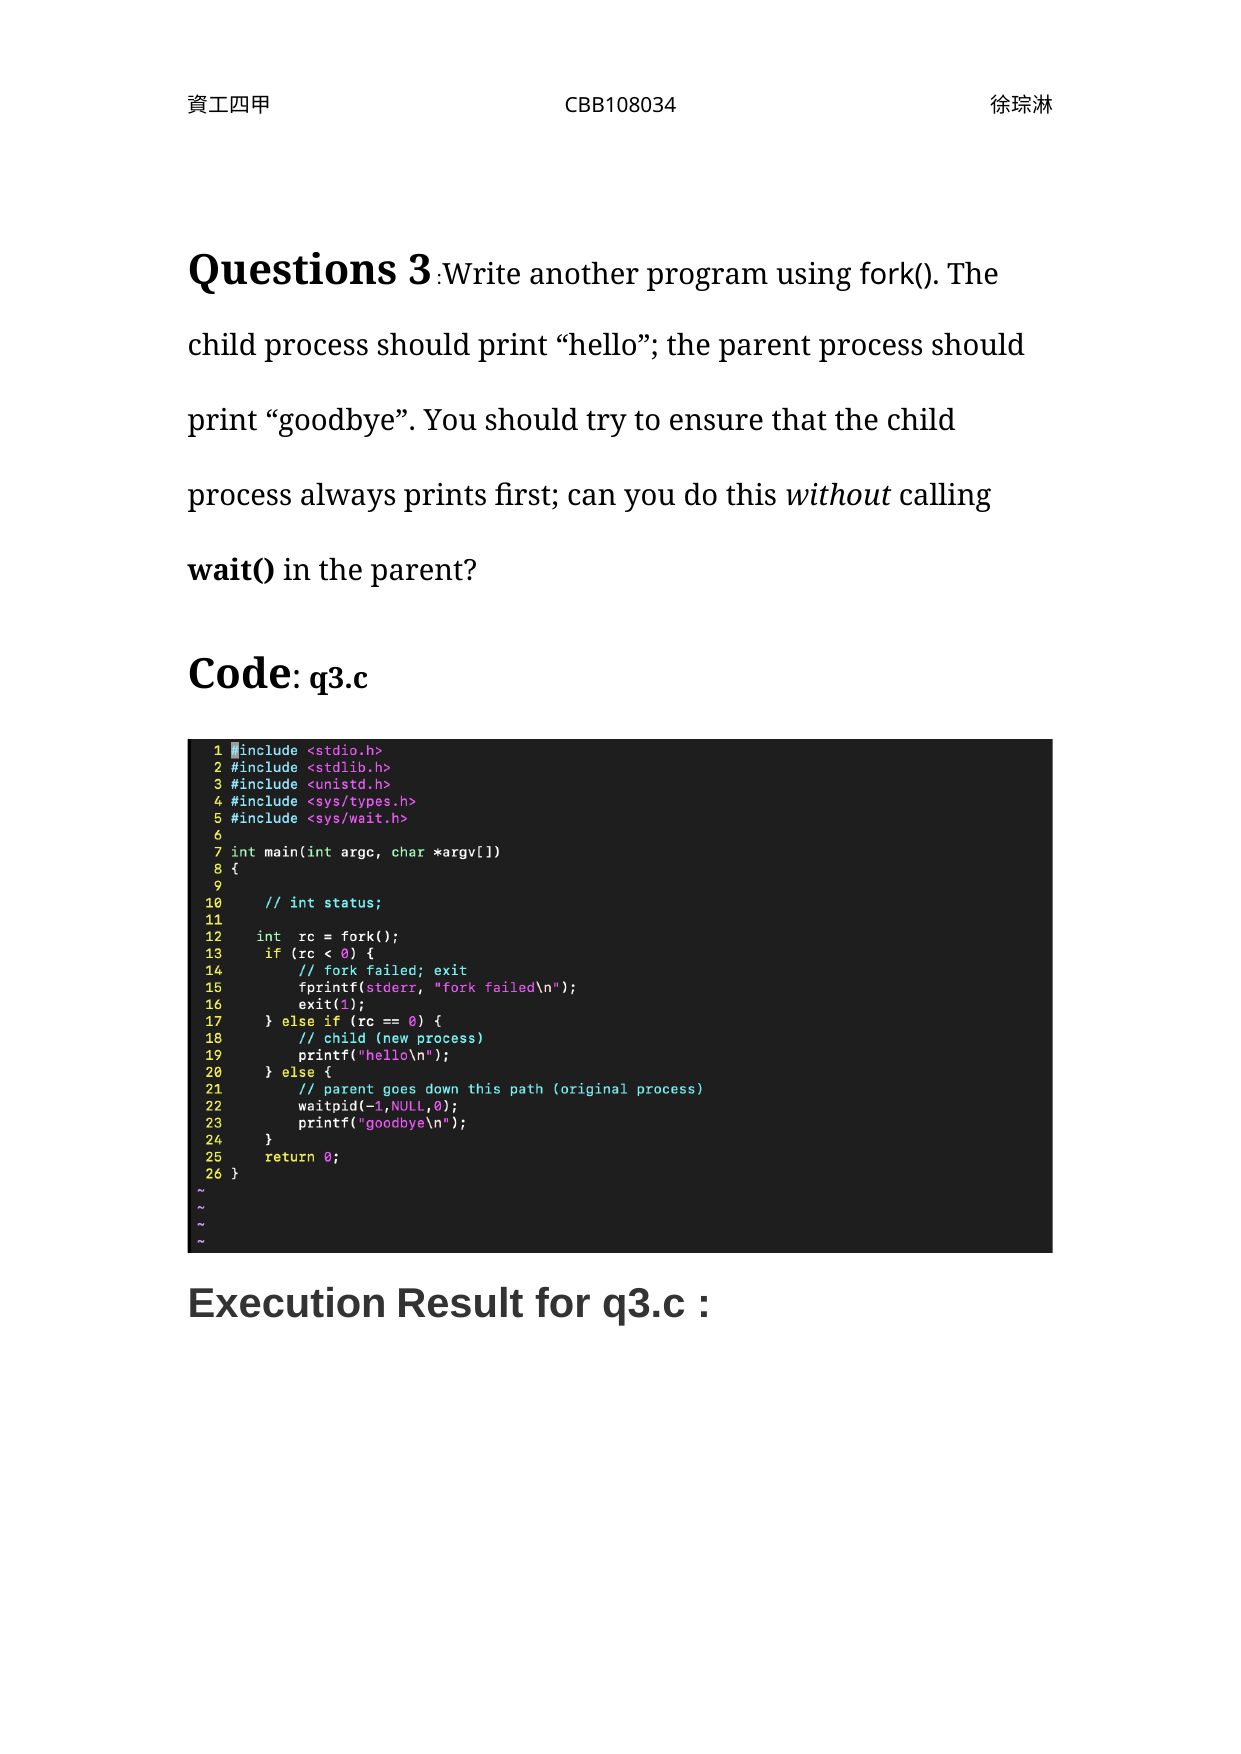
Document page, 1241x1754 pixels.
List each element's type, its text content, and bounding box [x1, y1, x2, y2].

text Questions 3 :Write another program using fork(). The child process should print “hello”; the parent process should print “goodbye”. You should try to ensure that the child process always prints first; can you do this without calling wait() in the parent? [187, 231, 1053, 606]
text Execution Result for q3.c : [187, 1253, 1053, 1339]
picture [187, 739, 1053, 1253]
text Code: q3.c [187, 635, 1053, 710]
